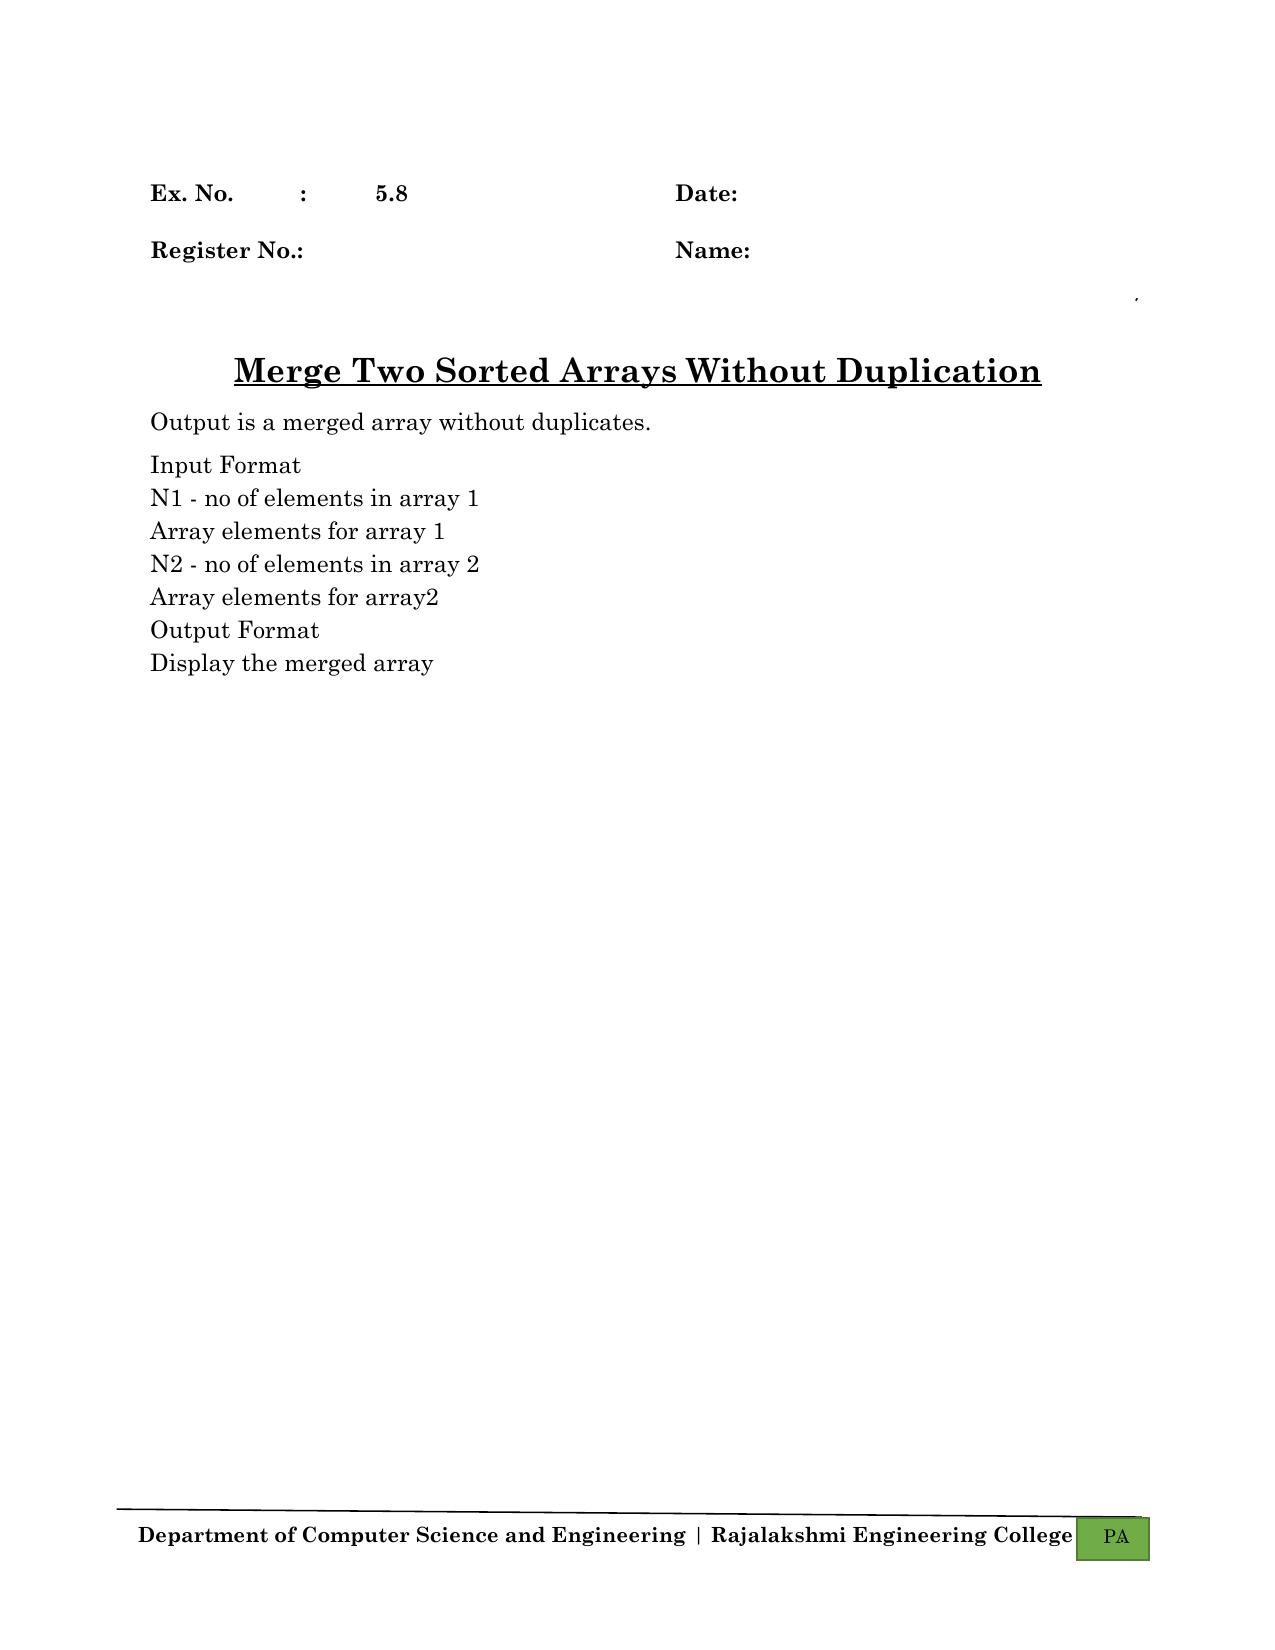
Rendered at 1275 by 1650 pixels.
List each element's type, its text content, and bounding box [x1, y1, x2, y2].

text Array elements for array2 [150, 582, 1125, 611]
text Display the merged array [150, 648, 1125, 677]
text Output Format [150, 615, 1125, 644]
text N1 - no of elements in array 1 [150, 483, 1125, 511]
text N2 - no of elements in array 2 [150, 549, 1125, 578]
text Merge Two Sorted Arrays Without Duplication [150, 349, 1125, 389]
text Input Format [150, 449, 1125, 478]
text Output is a merged array without duplicates. [150, 406, 1125, 435]
text Array elements for array 1 [150, 516, 1125, 544]
text Ex. No. : 5.8 Date: [150, 179, 1125, 207]
text Register No.: Name: [150, 236, 1125, 263]
